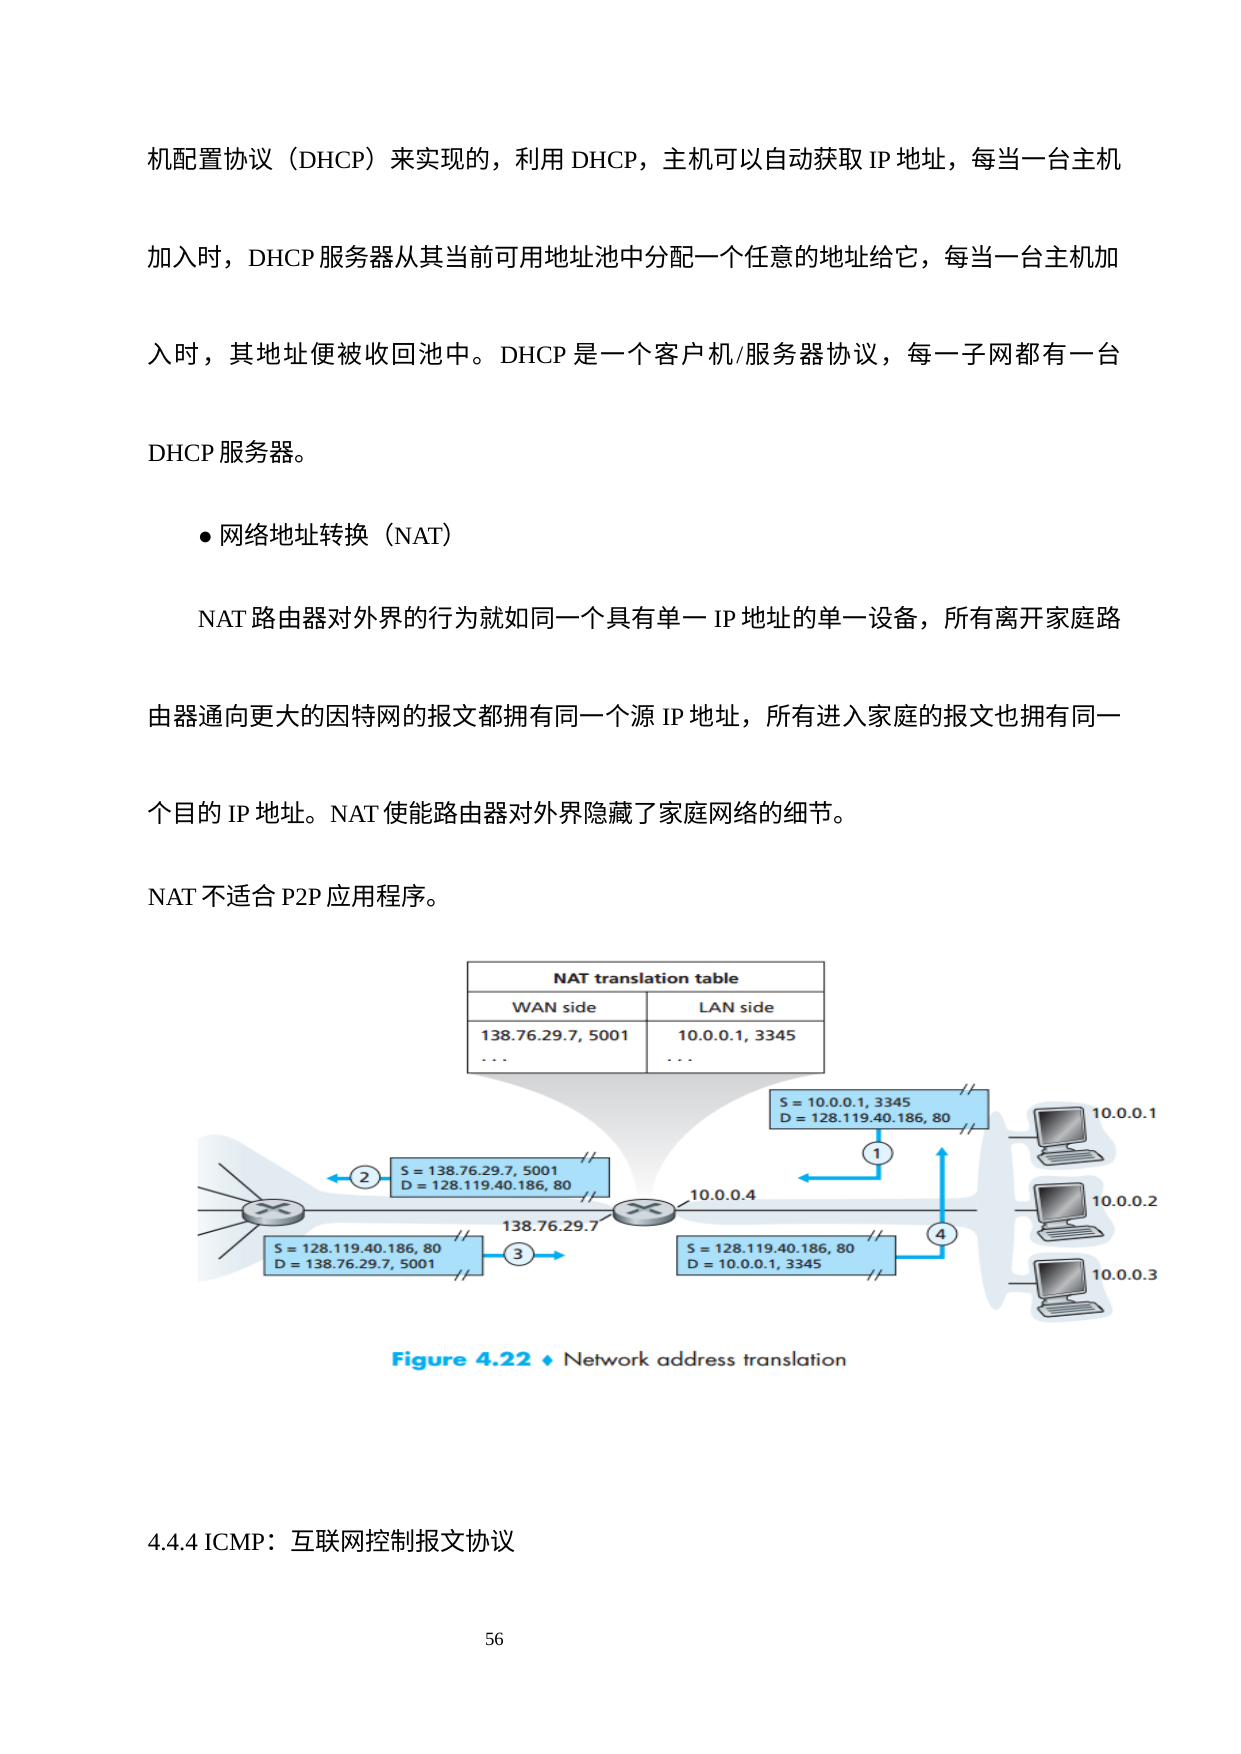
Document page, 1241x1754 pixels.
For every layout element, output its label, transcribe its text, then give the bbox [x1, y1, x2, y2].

picture [197, 945, 1172, 1376]
list NAT路由器对外界的行为就如同一个具有单一IP地址的单一设备，所有离开家庭路由器通向更大的因特网的报文都拥有同一个源IP地址，所有进入家庭的报文也拥有同一个目的IP地址。NAT使能路由器对外界隐藏了家庭网络的细节。 [148, 584, 1122, 844]
list 路由器接口地址是动态主机配置协议（DHCP）来实现的，利用DHCP，主机可以自动获取IP地址，每当一台主机加入时，DHCP服务器从其当前可用地址池中分配一个任意的地址给它，每当一台主机加入时，其地址便被收回池中。DHCP是一个客户机/服务器协议，每一子网都有一台DHCP服务器。 [148, 125, 1122, 483]
list NAT不适合P2P应用程序。 [148, 862, 1122, 927]
list ● 网络地址转换（NAT） [148, 501, 1122, 566]
list 4.4.4 ICMP：互联网控制报文协议 [148, 1507, 1122, 1572]
